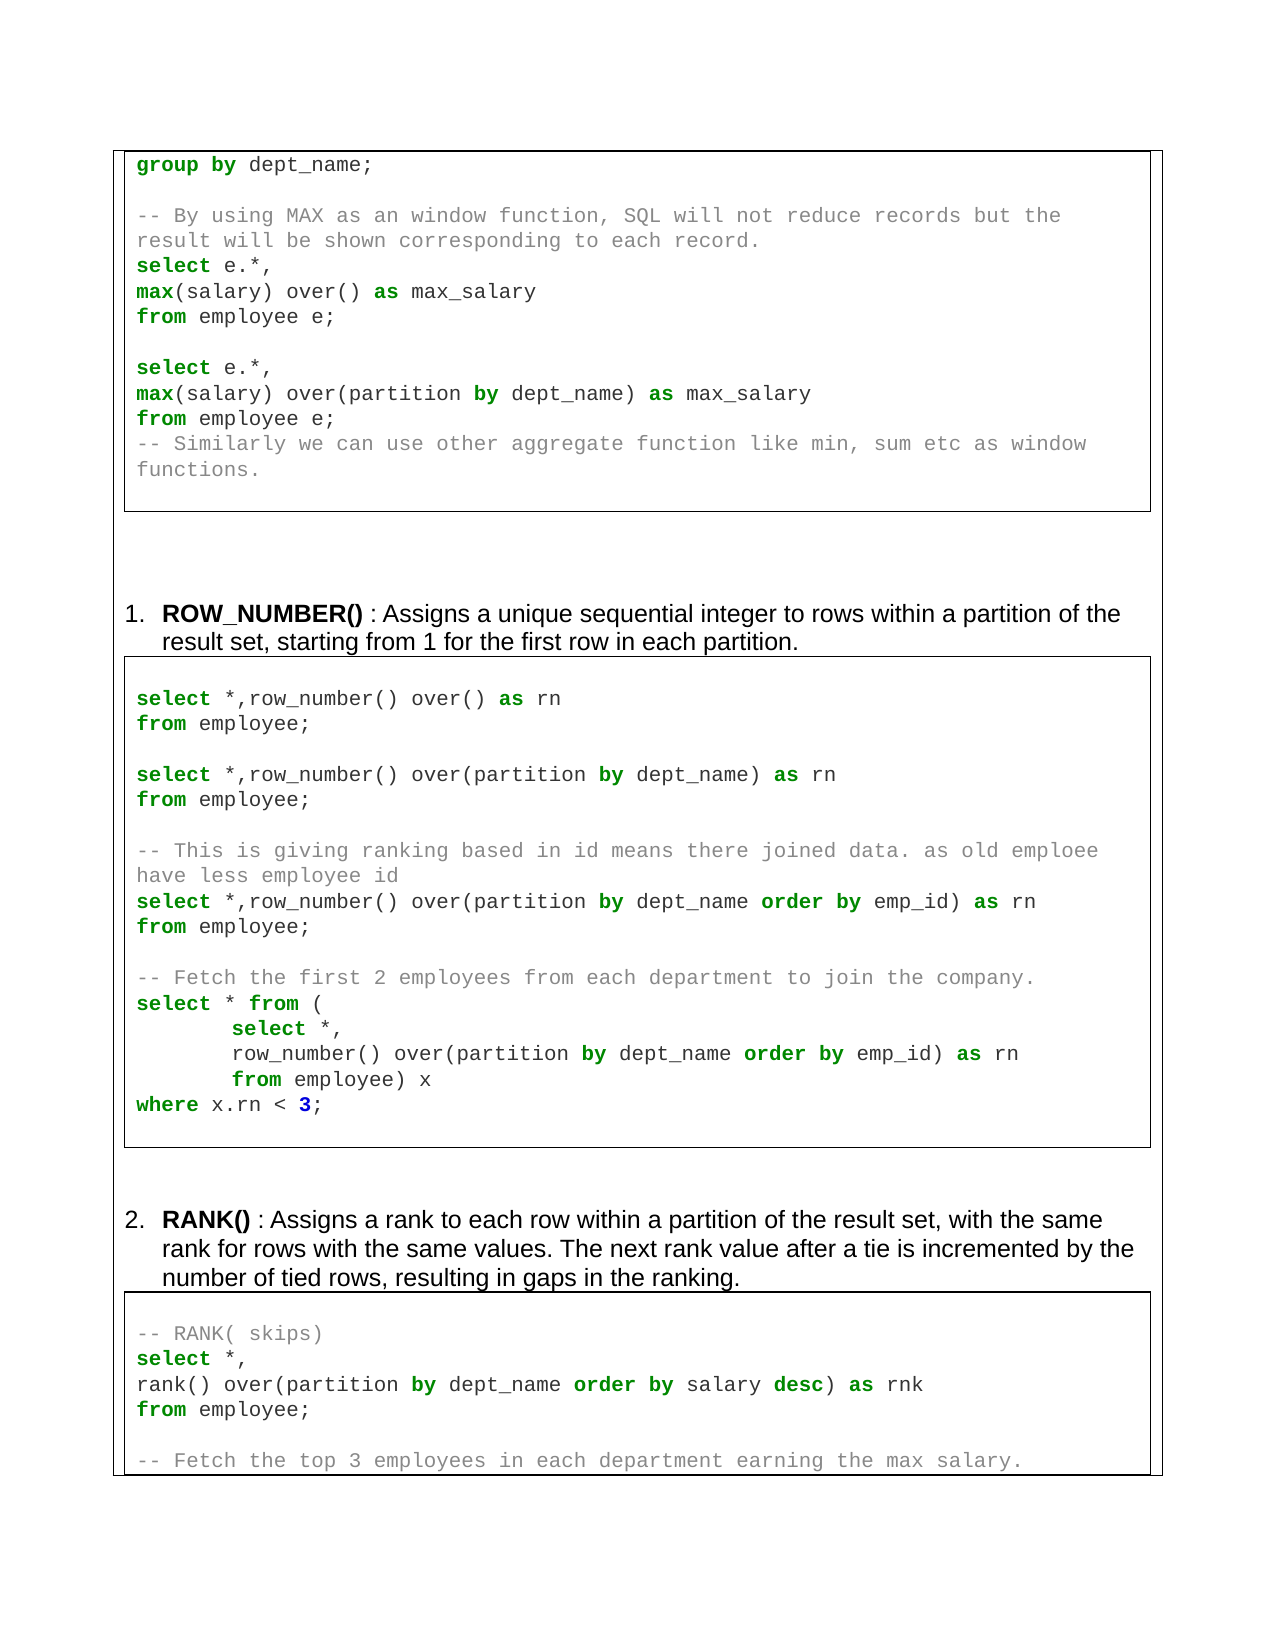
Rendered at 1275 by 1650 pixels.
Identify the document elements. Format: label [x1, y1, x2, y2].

table_header [114, 151, 1162, 1475]
